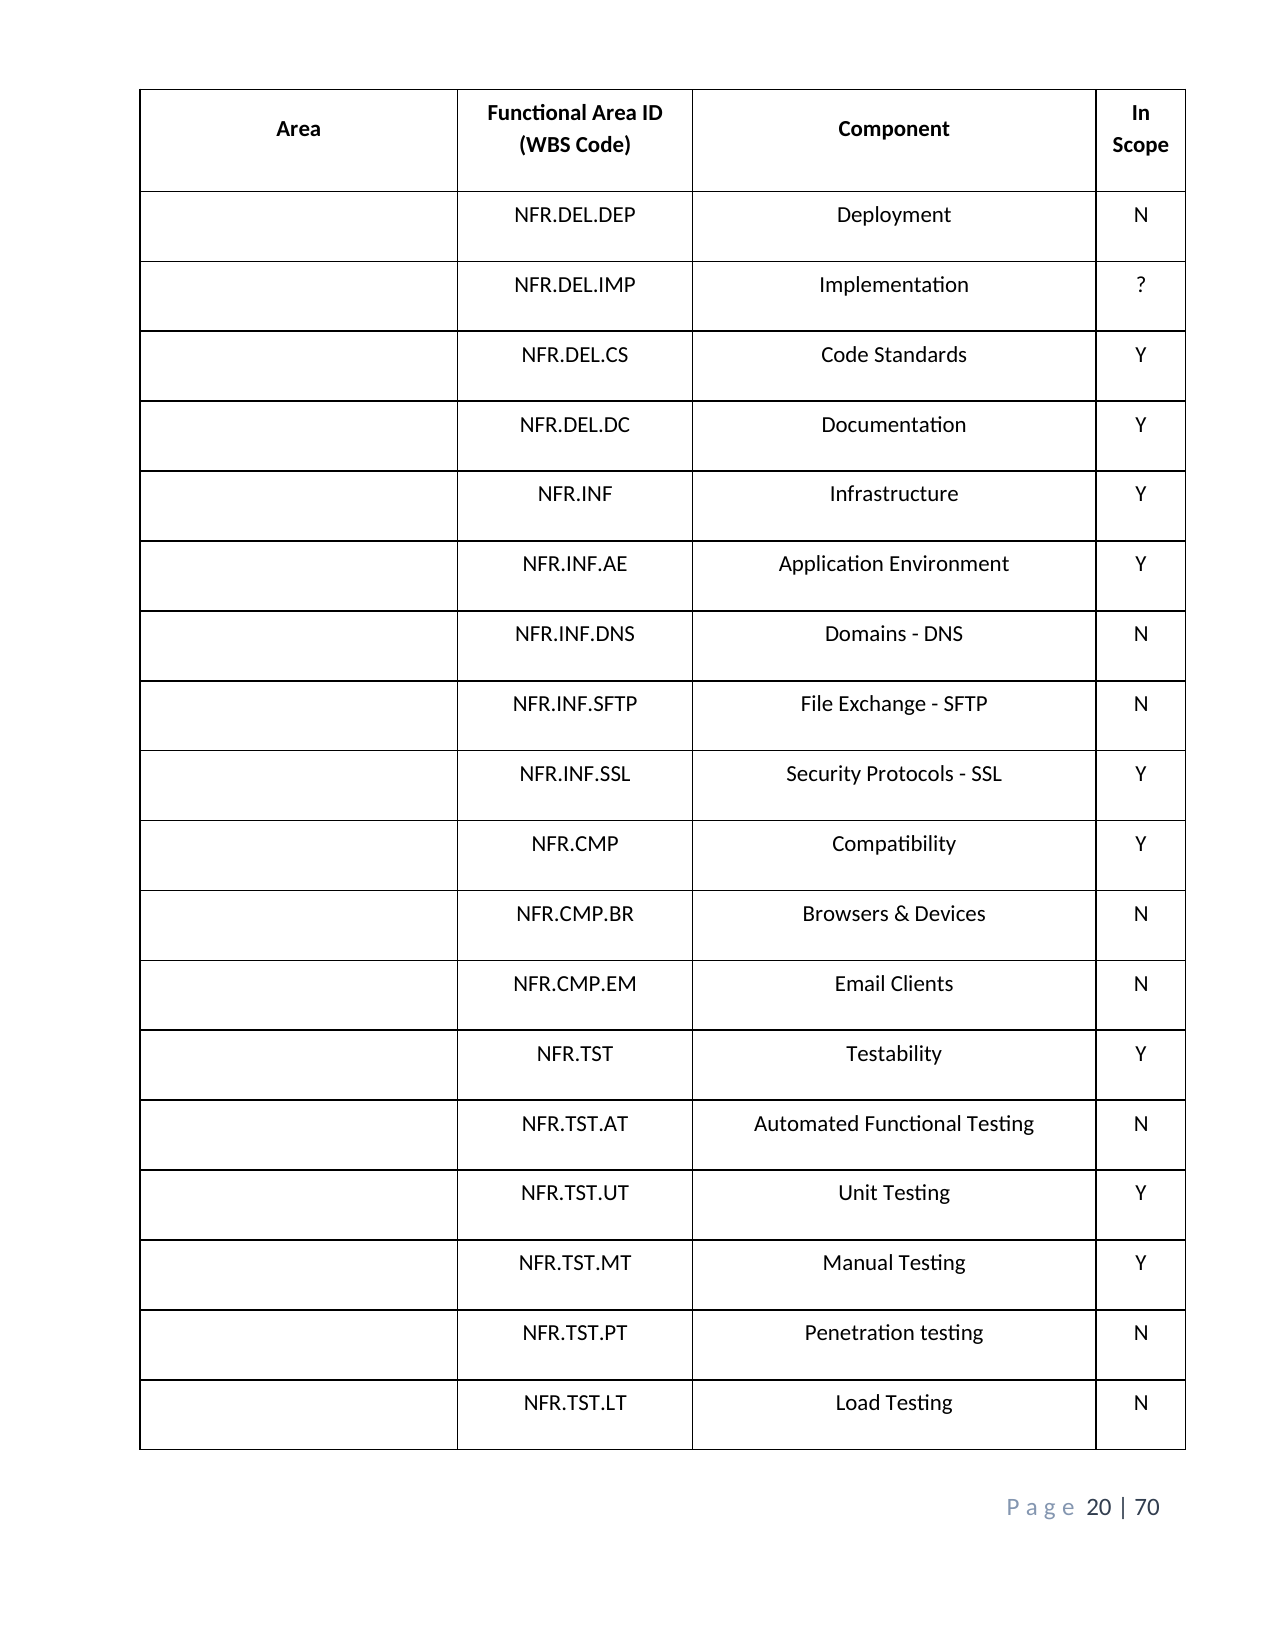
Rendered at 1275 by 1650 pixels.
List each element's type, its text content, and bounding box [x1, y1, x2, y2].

table_cell NFR.CMP [458, 821, 692, 889]
table_cell NFR.TST.AT [458, 1101, 692, 1169]
table_cell Code Standards [693, 332, 1095, 400]
table_cell Unit Testing [693, 1171, 1095, 1239]
table_cell [141, 682, 457, 750]
table_cell Domains - DNS [693, 612, 1095, 680]
table_cell Y [1097, 542, 1185, 610]
table_cell ? [1097, 262, 1185, 330]
table_header Area [141, 90, 457, 191]
table_cell Documentation [693, 402, 1095, 470]
table_cell NFR.DEL.DEP [458, 192, 692, 261]
table_cell Y [1097, 332, 1185, 400]
table_cell NFR.DEL.DC [458, 402, 692, 470]
table_cell NFR.DEL.CS [458, 332, 692, 400]
table_cell Y [1097, 472, 1185, 540]
table_cell [141, 192, 457, 261]
table_cell NFR.TST [458, 1031, 692, 1099]
table_cell N [1097, 612, 1185, 680]
table_cell N [1097, 1311, 1185, 1379]
table_cell Y [1097, 751, 1185, 820]
table_cell NFR.CMP.EM [458, 961, 692, 1029]
table_cell Y [1097, 402, 1185, 470]
table_cell Penetration testing [693, 1311, 1095, 1379]
table_cell Y [1097, 1171, 1185, 1239]
table_cell NFR.CMP.BR [458, 891, 692, 959]
table_cell [141, 891, 457, 959]
table_header Component [693, 90, 1095, 191]
table_cell N [1097, 1381, 1185, 1449]
table_cell [141, 821, 457, 889]
table_cell NFR.TST.UT [458, 1171, 692, 1239]
table_cell Application Environment [693, 542, 1095, 610]
table_cell [141, 262, 457, 330]
table_cell [141, 1241, 457, 1309]
table_cell Email Clients [693, 961, 1095, 1029]
table_header Functional Area ID (WBS Code) [458, 90, 692, 191]
table_cell N [1097, 891, 1185, 959]
table_cell Security Protocols - SSL [693, 751, 1095, 820]
table_cell N [1097, 682, 1185, 750]
table_cell [141, 612, 457, 680]
table_cell NFR.INF [458, 472, 692, 540]
table_cell [141, 1031, 457, 1099]
table_cell [141, 472, 457, 540]
table_cell N [1097, 1101, 1185, 1169]
table_cell NFR.INF.DNS [458, 612, 692, 680]
table_cell NFR.TST.LT [458, 1381, 692, 1449]
table_cell [141, 542, 457, 610]
table_cell [141, 1171, 457, 1239]
table_cell [141, 402, 457, 470]
table_cell Compatibility [693, 821, 1095, 889]
table_cell NFR.TST.PT [458, 1311, 692, 1379]
table_cell [141, 1381, 457, 1449]
table_cell Deployment [693, 192, 1095, 261]
table_cell N [1097, 192, 1185, 261]
table_cell [141, 751, 457, 820]
table_cell NFR.INF.AE [458, 542, 692, 610]
table_cell [141, 332, 457, 400]
table_header In Scope [1097, 90, 1185, 191]
table_cell Testability [693, 1031, 1095, 1099]
table_cell Load Testing [693, 1381, 1095, 1449]
table_cell Y [1097, 1031, 1185, 1099]
table_cell Implementation [693, 262, 1095, 330]
table_cell N [1097, 961, 1185, 1029]
table_cell Infrastructure [693, 472, 1095, 540]
table_cell NFR.TST.MT [458, 1241, 692, 1309]
table_cell File Exchange - SFTP [693, 682, 1095, 750]
table_cell [141, 1101, 457, 1169]
table_cell [141, 1311, 457, 1379]
table_cell NFR.INF.SFTP [458, 682, 692, 750]
table_cell [141, 961, 457, 1029]
table_cell NFR.INF.SSL [458, 751, 692, 820]
table_cell Browsers & Devices [693, 891, 1095, 959]
table_cell NFR.DEL.IMP [458, 262, 692, 330]
table_cell Automated Functional Testing [693, 1101, 1095, 1169]
table_cell Y [1097, 821, 1185, 889]
table_cell Manual Testing [693, 1241, 1095, 1309]
table_cell Y [1097, 1241, 1185, 1309]
